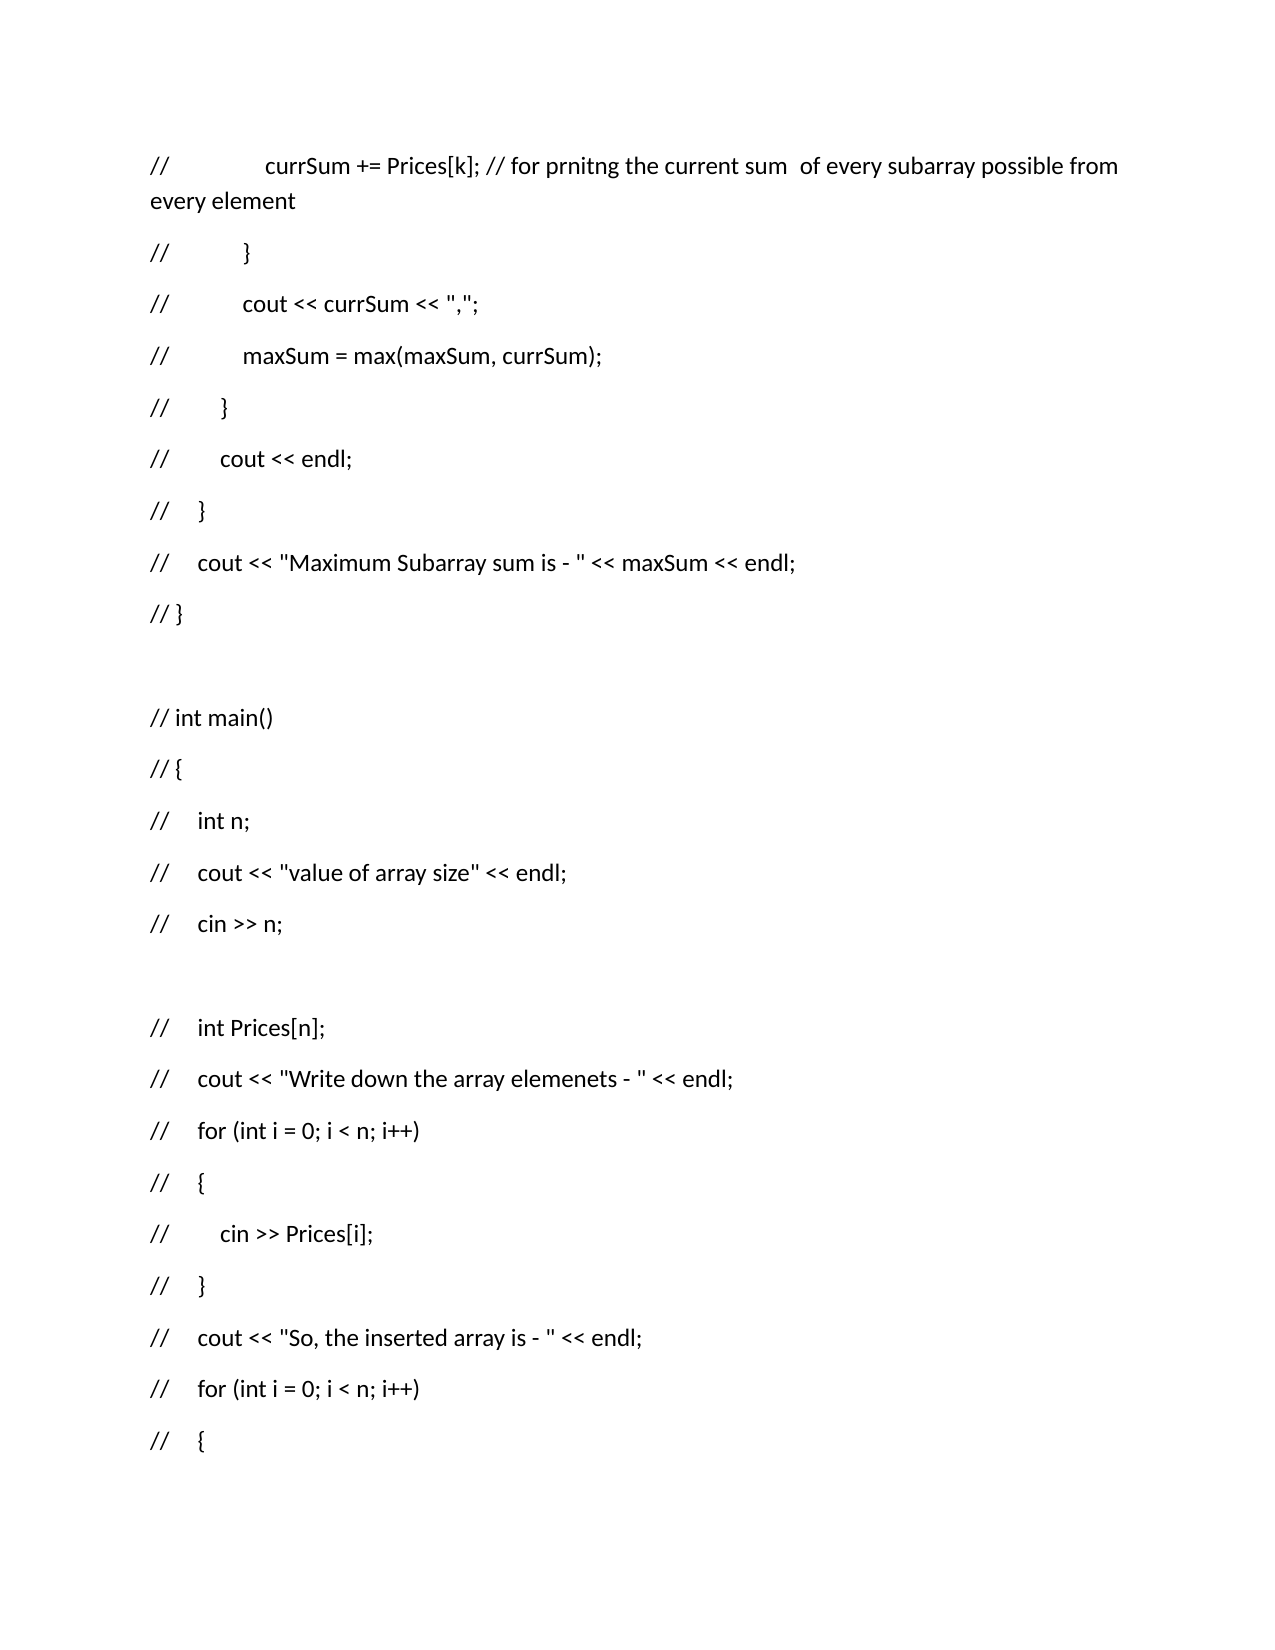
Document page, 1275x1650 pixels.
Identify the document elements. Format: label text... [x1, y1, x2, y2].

text // maxSum = max(maxSum, currSum); [150, 340, 1125, 371]
text // for (int i = 0; i < n; i++) [150, 1373, 1125, 1404]
text // cin >> Prices[i]; [150, 1218, 1125, 1249]
text // cout << currSum << ","; [150, 288, 1125, 319]
text // } [150, 1270, 1125, 1301]
text // int n; [150, 805, 1125, 836]
text // } [150, 495, 1125, 526]
text // cout << endl; [150, 443, 1125, 474]
text // } [150, 237, 1125, 267]
text // { [150, 753, 1125, 784]
text // cout << "So, the inserted array is - " << endl; [150, 1322, 1125, 1352]
text // currSum += Prices[k]; // for prnitng the current sum of every subarray possible from every element [150, 150, 1125, 216]
text // cout << "Write down the array elemenets - " << endl; [150, 1063, 1125, 1094]
text // int Prices[n]; [150, 1012, 1125, 1042]
text // int main() [150, 702, 1125, 732]
text // { [150, 1425, 1125, 1456]
text // cout << "Maximum Subarray sum is - " << maxSum << endl; [150, 547, 1125, 577]
text // } [150, 392, 1125, 422]
text // { [150, 1167, 1125, 1197]
text // } [150, 598, 1125, 629]
text // for (int i = 0; i < n; i++) [150, 1115, 1125, 1146]
text // cout << "value of array size" << endl; [150, 857, 1125, 887]
text // cin >> n; [150, 908, 1125, 939]
